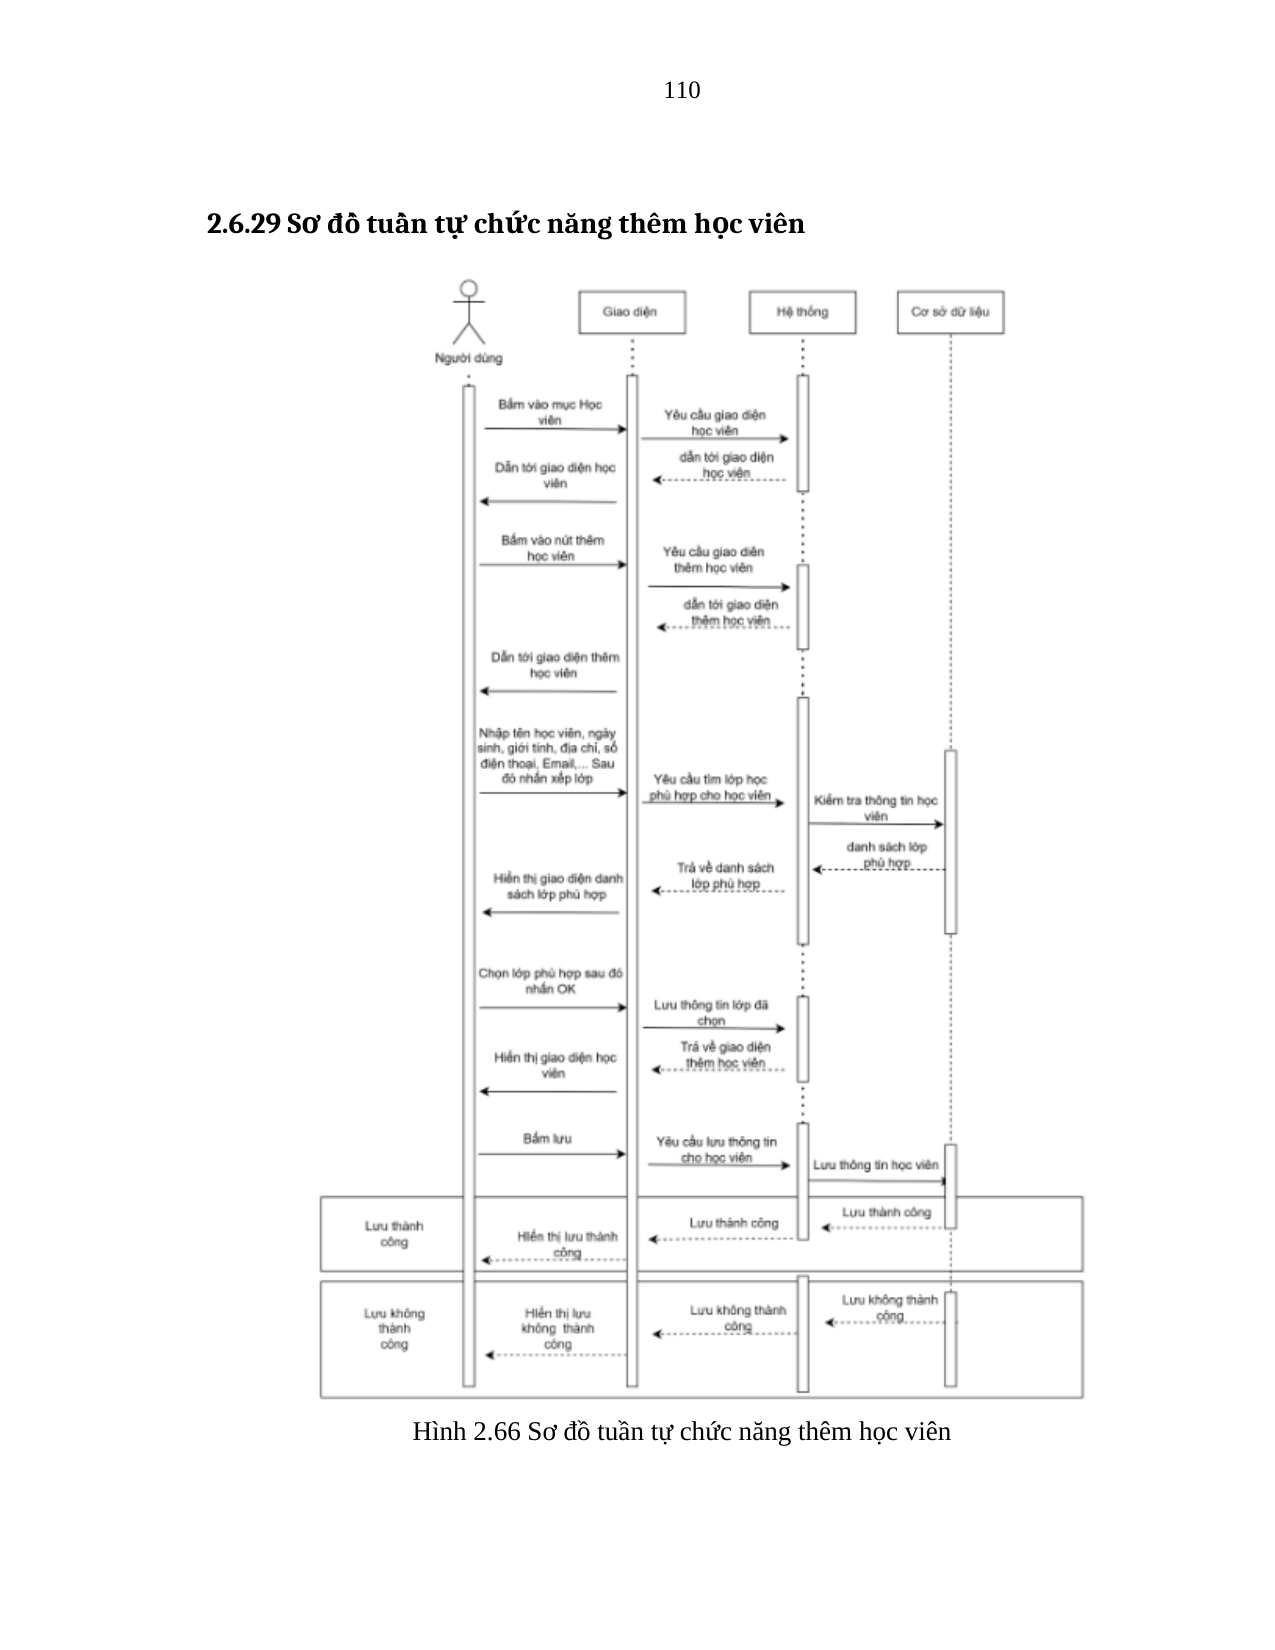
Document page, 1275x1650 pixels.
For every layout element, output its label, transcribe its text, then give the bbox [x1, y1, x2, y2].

subtitle 2.6.29 Sơ đồ tuần tự chức năng thêm học viên [207, 207, 1157, 240]
text Hình 2.66 Sơ đồ tuần tự chức năng thêm học viên [207, 1415, 1157, 1446]
picture [259, 257, 1104, 1415]
